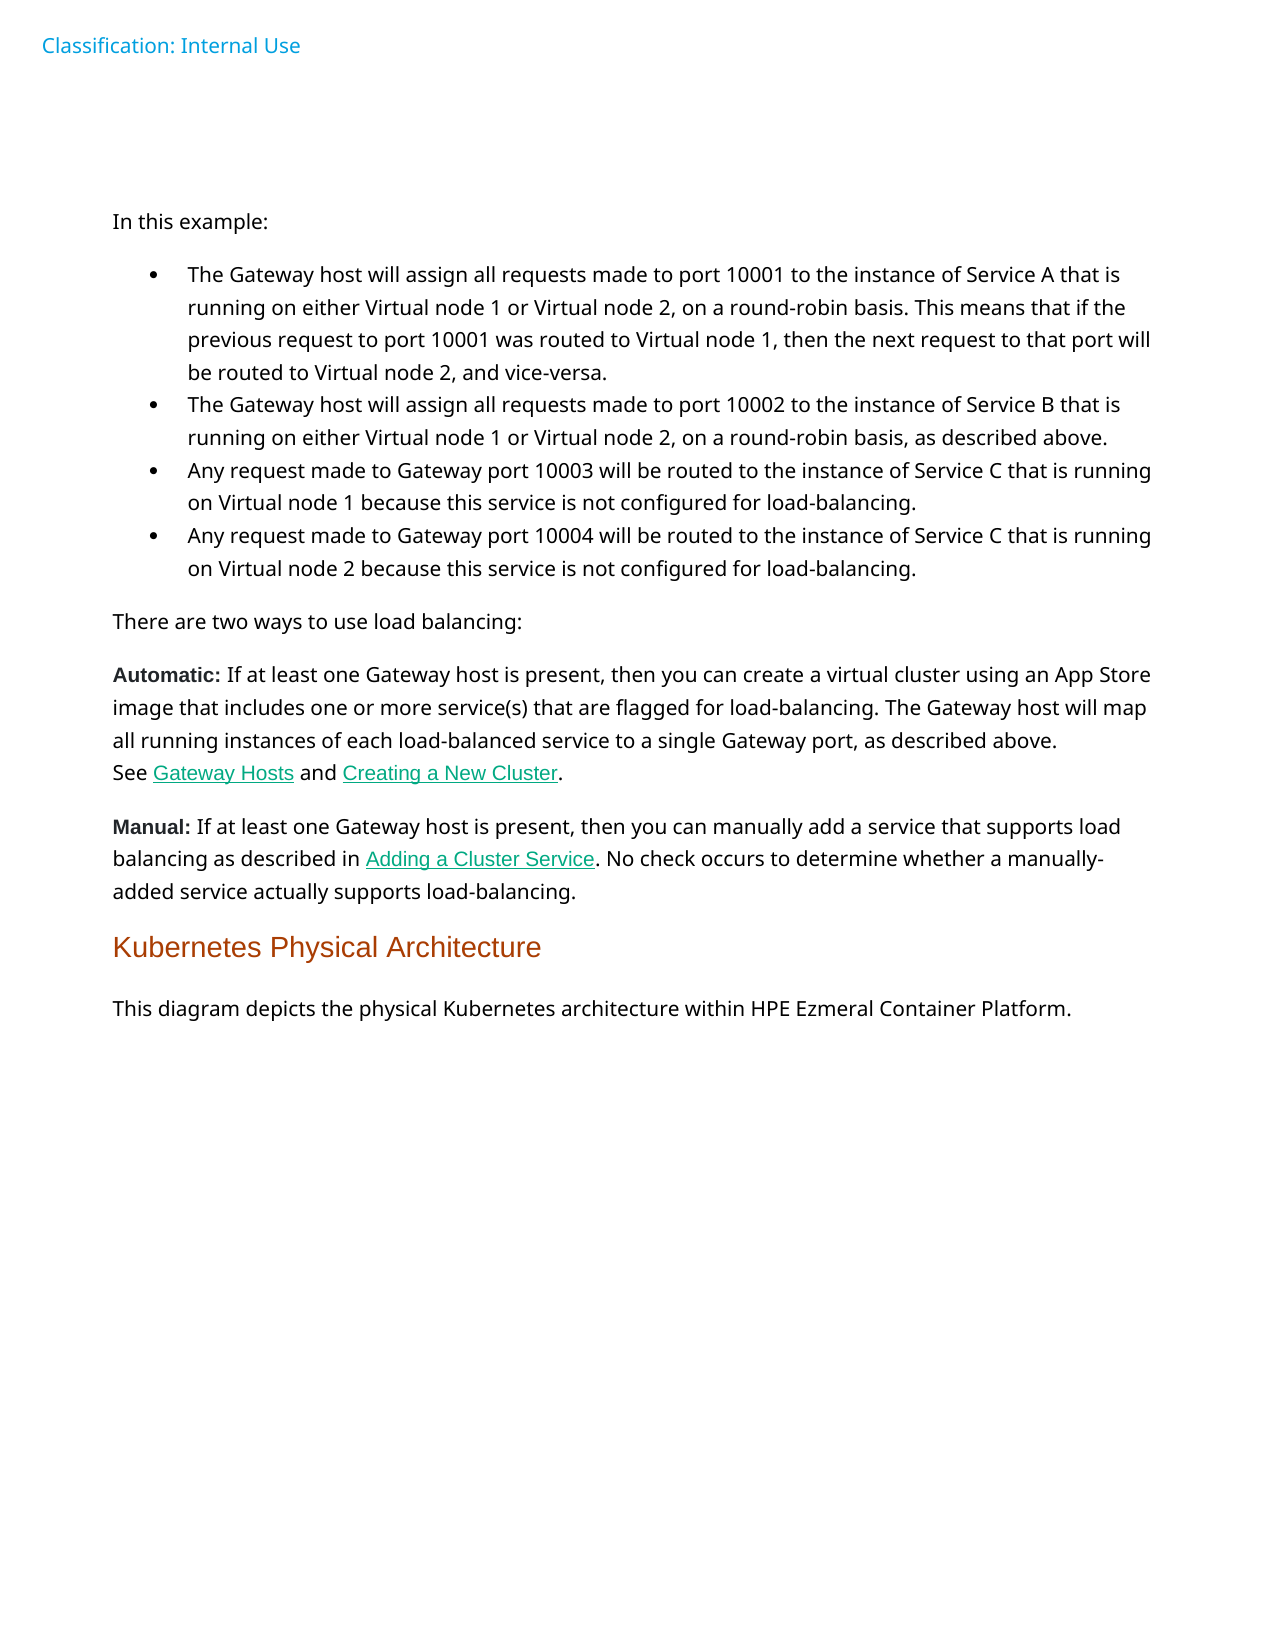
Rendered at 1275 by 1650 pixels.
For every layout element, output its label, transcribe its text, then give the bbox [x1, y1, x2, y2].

text Manual: If at least one Gateway host is present, then you can manually add a service that supports load balancing as described in Adding a Cluster Service. No check occurs to determine whether a manually-added service actually supports load-balancing. [112, 812, 1162, 905]
text This diagram depicts the physical Kubernetes architecture within HPE Ezmeral Container Platform. [112, 994, 1162, 1022]
text In this example: [112, 207, 1162, 235]
list The Gateway host will assign all requests made to port 10002 to the instance of Service B that is running on either Virtual node 1 or Virtual node 2, on a round-robin basis, as described above. [150, 391, 1162, 452]
list The Gateway host will assign all requests made to port 10001 to the instance of Service A that is running on either Virtual node 1 or Virtual node 2, on a round-robin basis. This means that if the previous request to port 10001 was routed to Virtual node 1, then the next request to that port will be routed to Virtual node 2, and vice-versa. [150, 260, 1162, 386]
list Any request made to Gateway port 10004 will be routed to the instance of Service C that is running on Virtual node 2 because this service is not configured for load-balancing. [150, 521, 1162, 582]
text Automatic: If at least one Gateway host is present, then you can create a virtual cluster using an App Store image that includes one or more service(s) that are flagged for load-balancing. The Gateway host will map all running instances of each load-balanced service to a single Gateway port, as described above. See Gateway Hosts and Creating a New Cluster. [112, 661, 1162, 787]
subtitle Kubernetes Physical Architecture [112, 930, 1162, 964]
text There are two ways to use load balancing: [112, 607, 1162, 636]
list Any request made to Gateway port 10003 will be routed to the instance of Service C that is running on Virtual node 1 because this service is not configured for load-balancing. [150, 456, 1162, 517]
